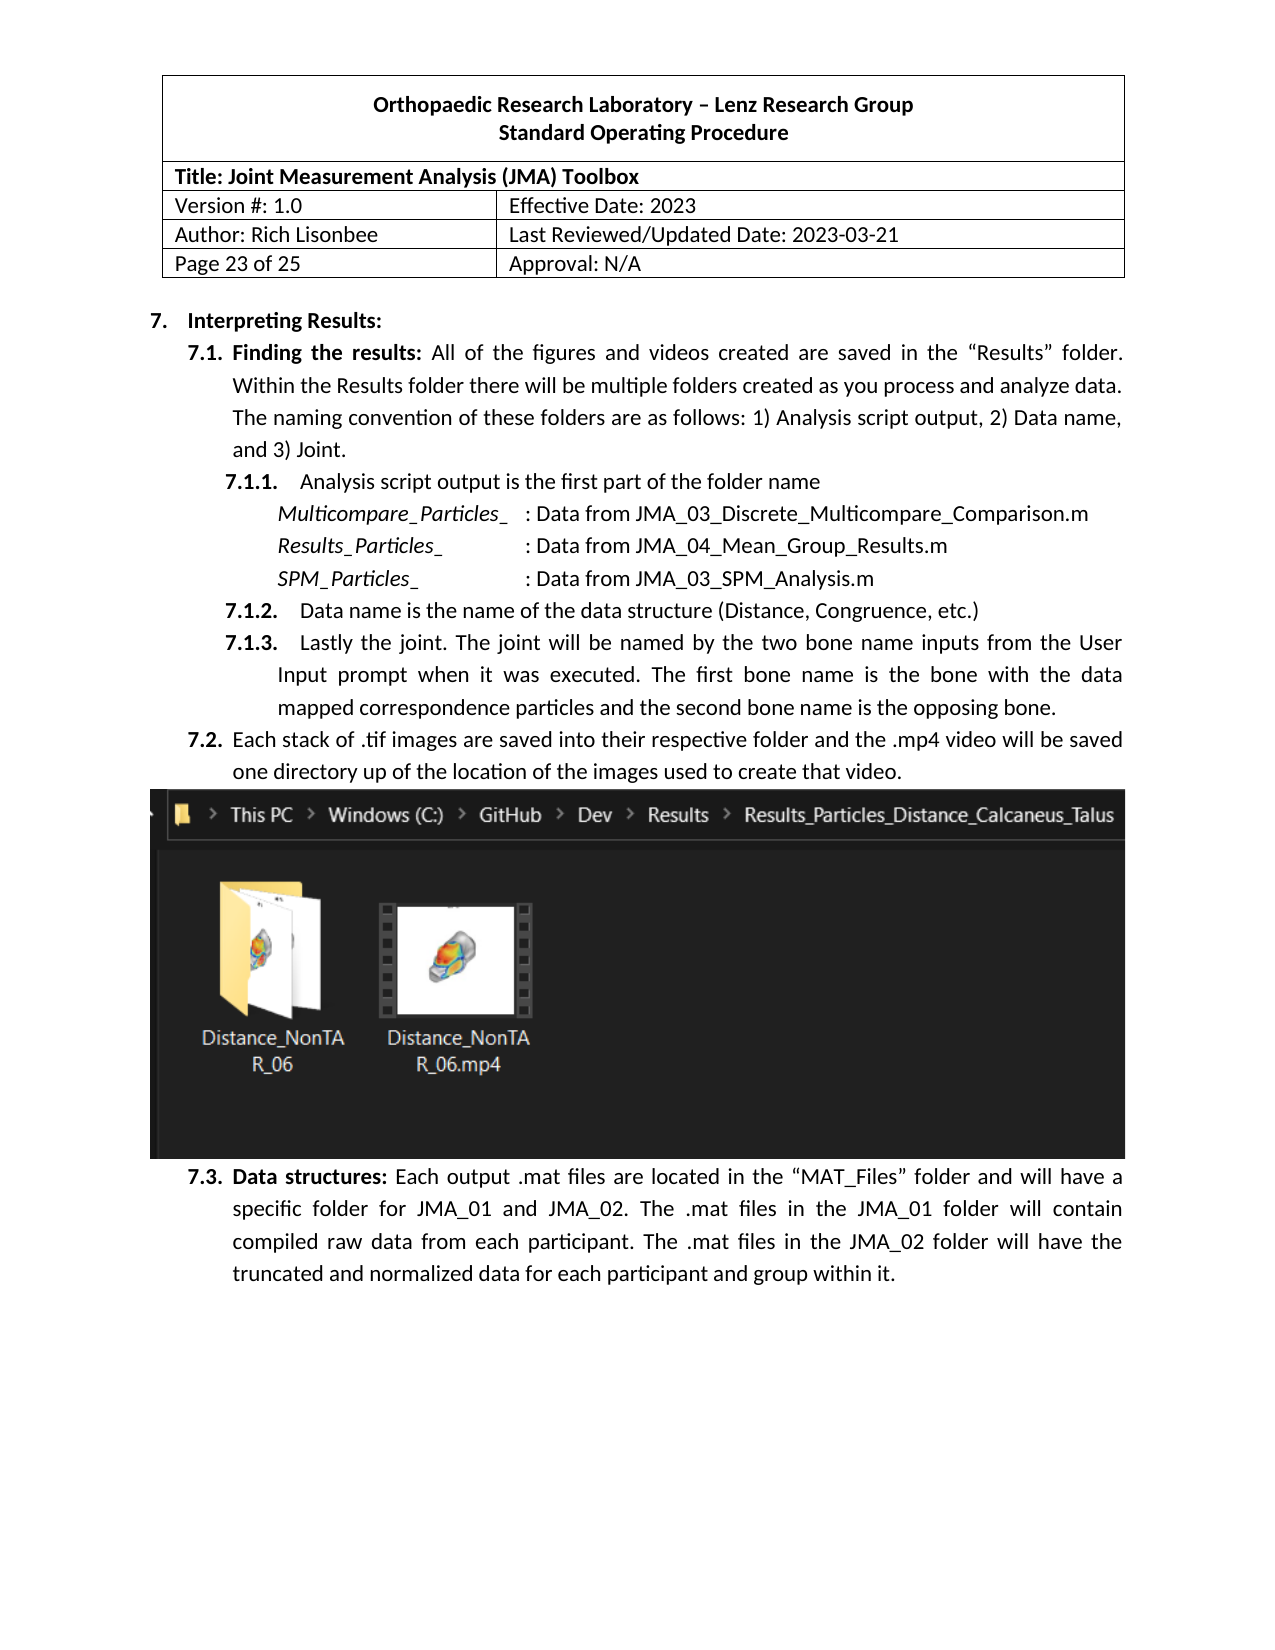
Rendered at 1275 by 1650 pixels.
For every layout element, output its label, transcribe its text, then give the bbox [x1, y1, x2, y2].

list Data structures: Each output .mat files are located in the “MAT_Files” folder and will have a specific folder for JMA_01 and JMA_02. The .mat files in the JMA_01 folder will contain compiled raw data from each participant. The .mat files in the JMA_02 folder will have the truncated and normalized data for each participant and group within it. [187, 1162, 1125, 1287]
list Lastly the joint. The joint will be named by the two bone name inputs from the User Input prompt when it was executed. The first bone name is the bone with the data mapped correspondence particles and the second bone name is the opposing bone. [225, 628, 1125, 721]
list Analysis script output is the first part of the folder name [225, 467, 1125, 495]
list SPM_Particles_ : Data from JMA_03_SPM_Analysis.m [240, 564, 1125, 592]
list Data name is the name of the data structure (Distance, Congruence, etc.) [225, 596, 1125, 624]
list Interpreting Results: [150, 306, 1125, 334]
picture [150, 789, 1125, 1159]
list Finding the results: All of the figures and videos created are saved in the “Results” folder. Within the Results folder there will be multiple folders created as you process and analyze data. The naming convention of these folders are as follows: 1) Analysis script output, 2) Data name, and 3) Joint. [187, 338, 1125, 463]
list Each stack of .tif images are saved into their respective folder and the .mp4 video will be saved one directory up of the location of the images used to create that video. [187, 725, 1125, 785]
list Multicompare_Particles_ : Data from JMA_03_Discrete_Multicompare_Comparison.m [240, 499, 1125, 527]
list Results_Particles_ : Data from JMA_04_Mean_Group_Results.m [240, 532, 1125, 560]
